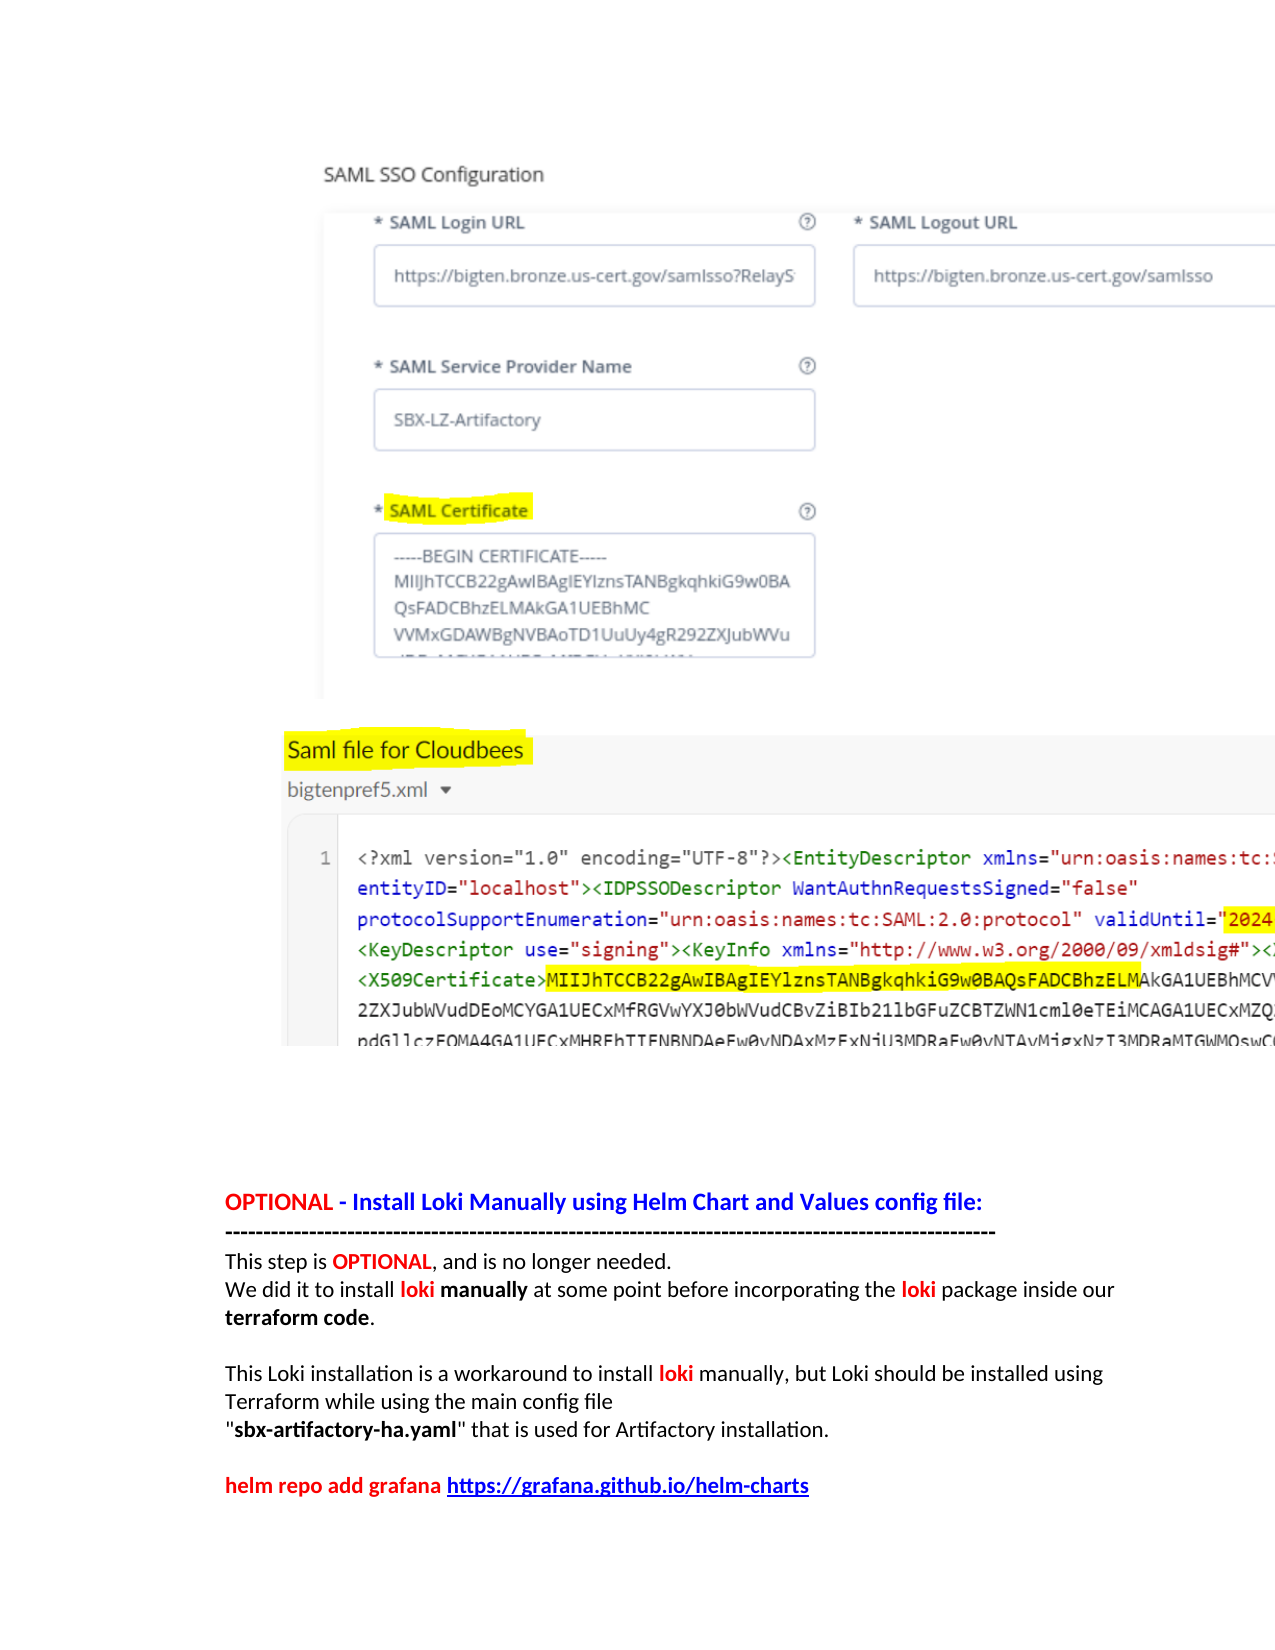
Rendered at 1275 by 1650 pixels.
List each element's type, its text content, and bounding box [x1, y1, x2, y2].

text ----------------------------------------------------------------------------------------------------- [225, 1216, 1125, 1247]
text This Loki installation is a workaround to install loki manually, but Loki should be installed using Terraform while using the main config file [225, 1359, 1125, 1415]
text "sbx-artifactory-ha.yaml" that is used for Artifactory installation. [225, 1415, 1125, 1443]
text OPTIONAL - Install Loki Manually using Helm Chart and Values config file: [225, 1186, 1125, 1216]
text helm repo add grafana https://grafana.github.io/helm-charts [225, 1471, 1125, 1499]
text We did it to install loki manually at some point before incorporating the loki package inside our terraform code. [225, 1275, 1125, 1331]
picture [281, 150, 1275, 699]
text This step is OPTIONAL, and is no longer needed. [225, 1247, 1125, 1275]
picture [281, 727, 1275, 1046]
